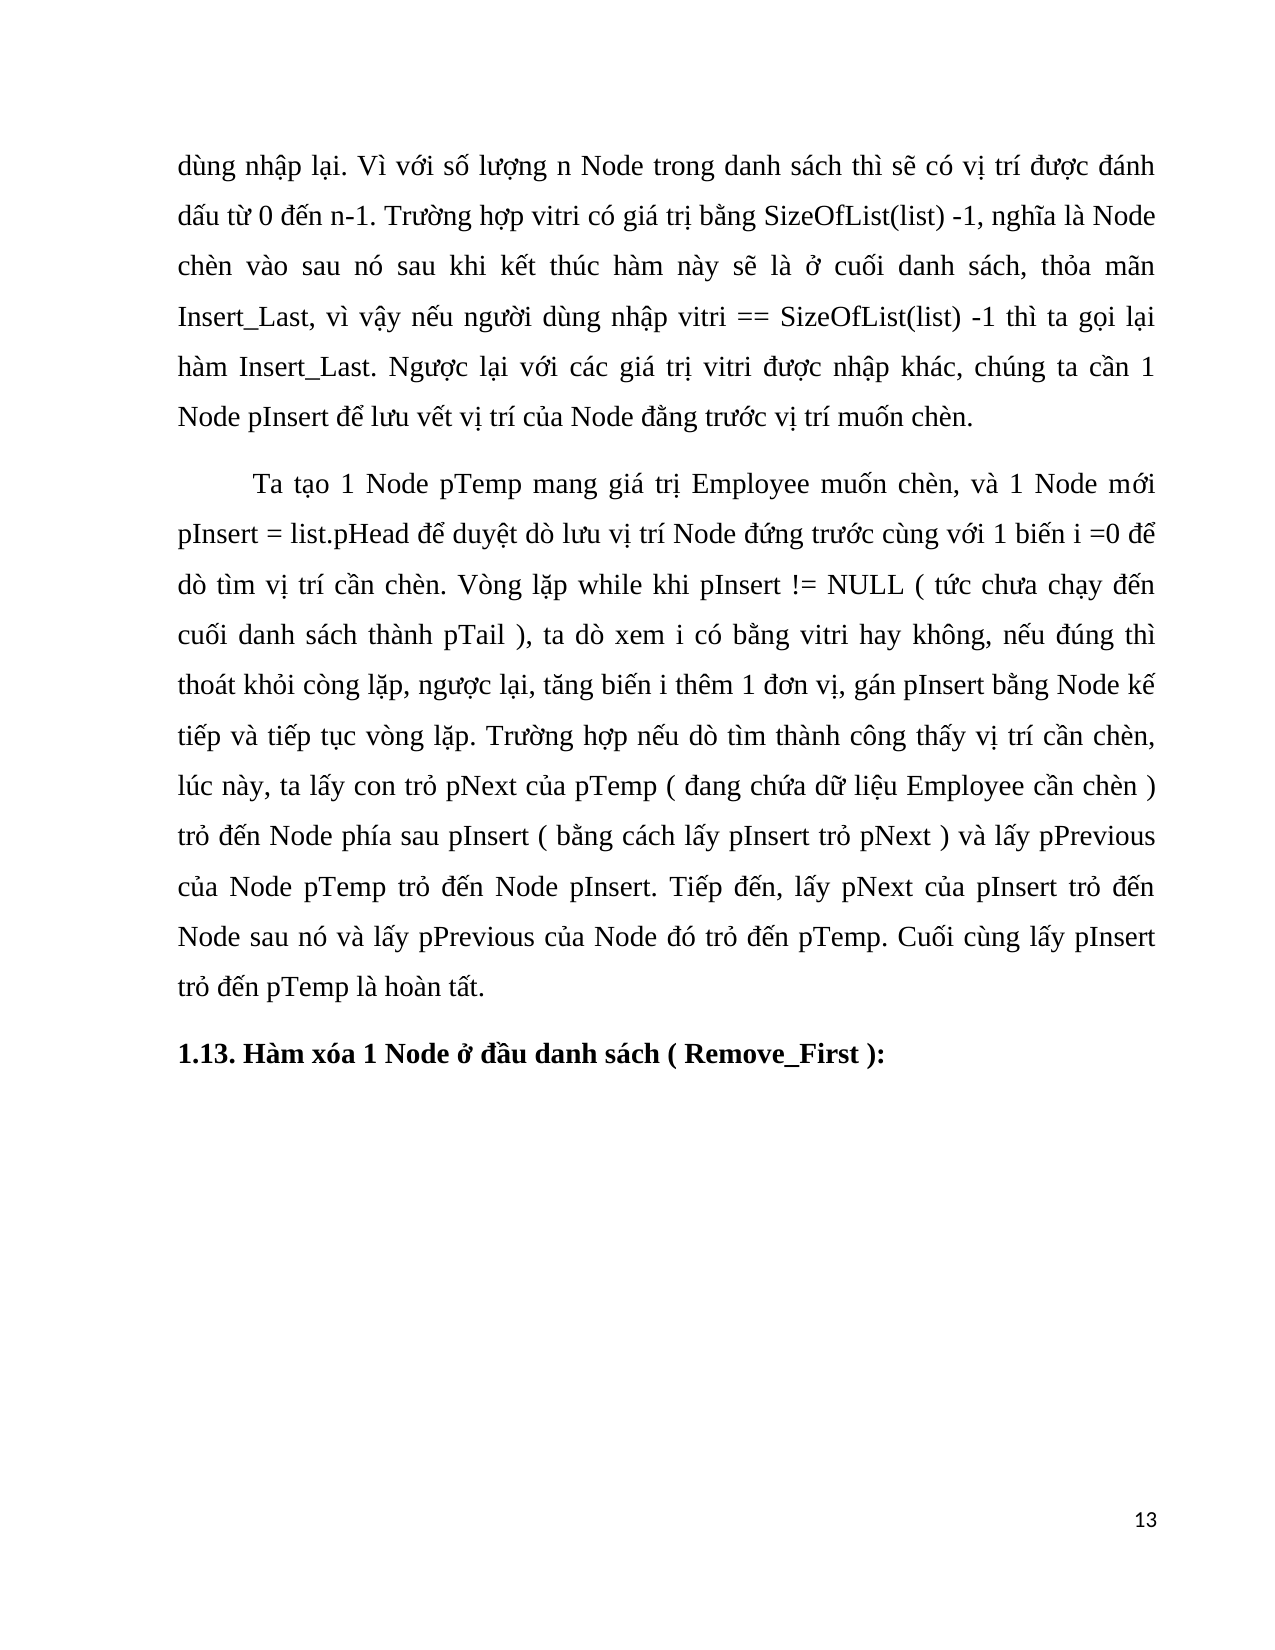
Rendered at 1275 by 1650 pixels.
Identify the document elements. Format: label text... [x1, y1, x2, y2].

text 1.13. Hàm xóa 1 Node ở đầu danh sách ( Remove_First ): [177, 1036, 1157, 1070]
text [177, 148, 1157, 433]
text Ta tạo 1 Node pTemp mang giá trị Employee muốn chèn, và 1 Node mới pInsert = list.pHead để duyệt dò lưu vị trí Node đứng trước cùng với 1 biến i =0 để dò tìm vị trí cần chèn. Vòng lặp while khi pInsert != NULL ( tức chưa chạy đến cuối danh sách thành pTail ), ta dò xem i có bằng vitri hay không, nếu đúng thì thoát khỏi còng lặp, ngược lại, tăng biến i thêm 1 đơn vị, gán pInsert bằng Node kế tiếp và tiếp tục vòng lặp. Trường hợp nếu dò tìm thành công thấy vị trí cần chèn, lúc này, ta lấy con trỏ pNext của pTemp ( đang chứa dữ liệu Employee cần chèn ) trỏ đến Node phía sau pInsert ( bằng cách lấy pInsert trỏ pNext ) và lấy pPrevious của Node pTemp trỏ đến Node pInsert. Tiếp đến, lấy pNext của pInsert trỏ đến Node sau nó và lấy pPrevious của Node đó trỏ đến pTemp. Cuối cùng lấy pInsert trỏ đến pTemp là hoàn tất. [177, 466, 1157, 1003]
